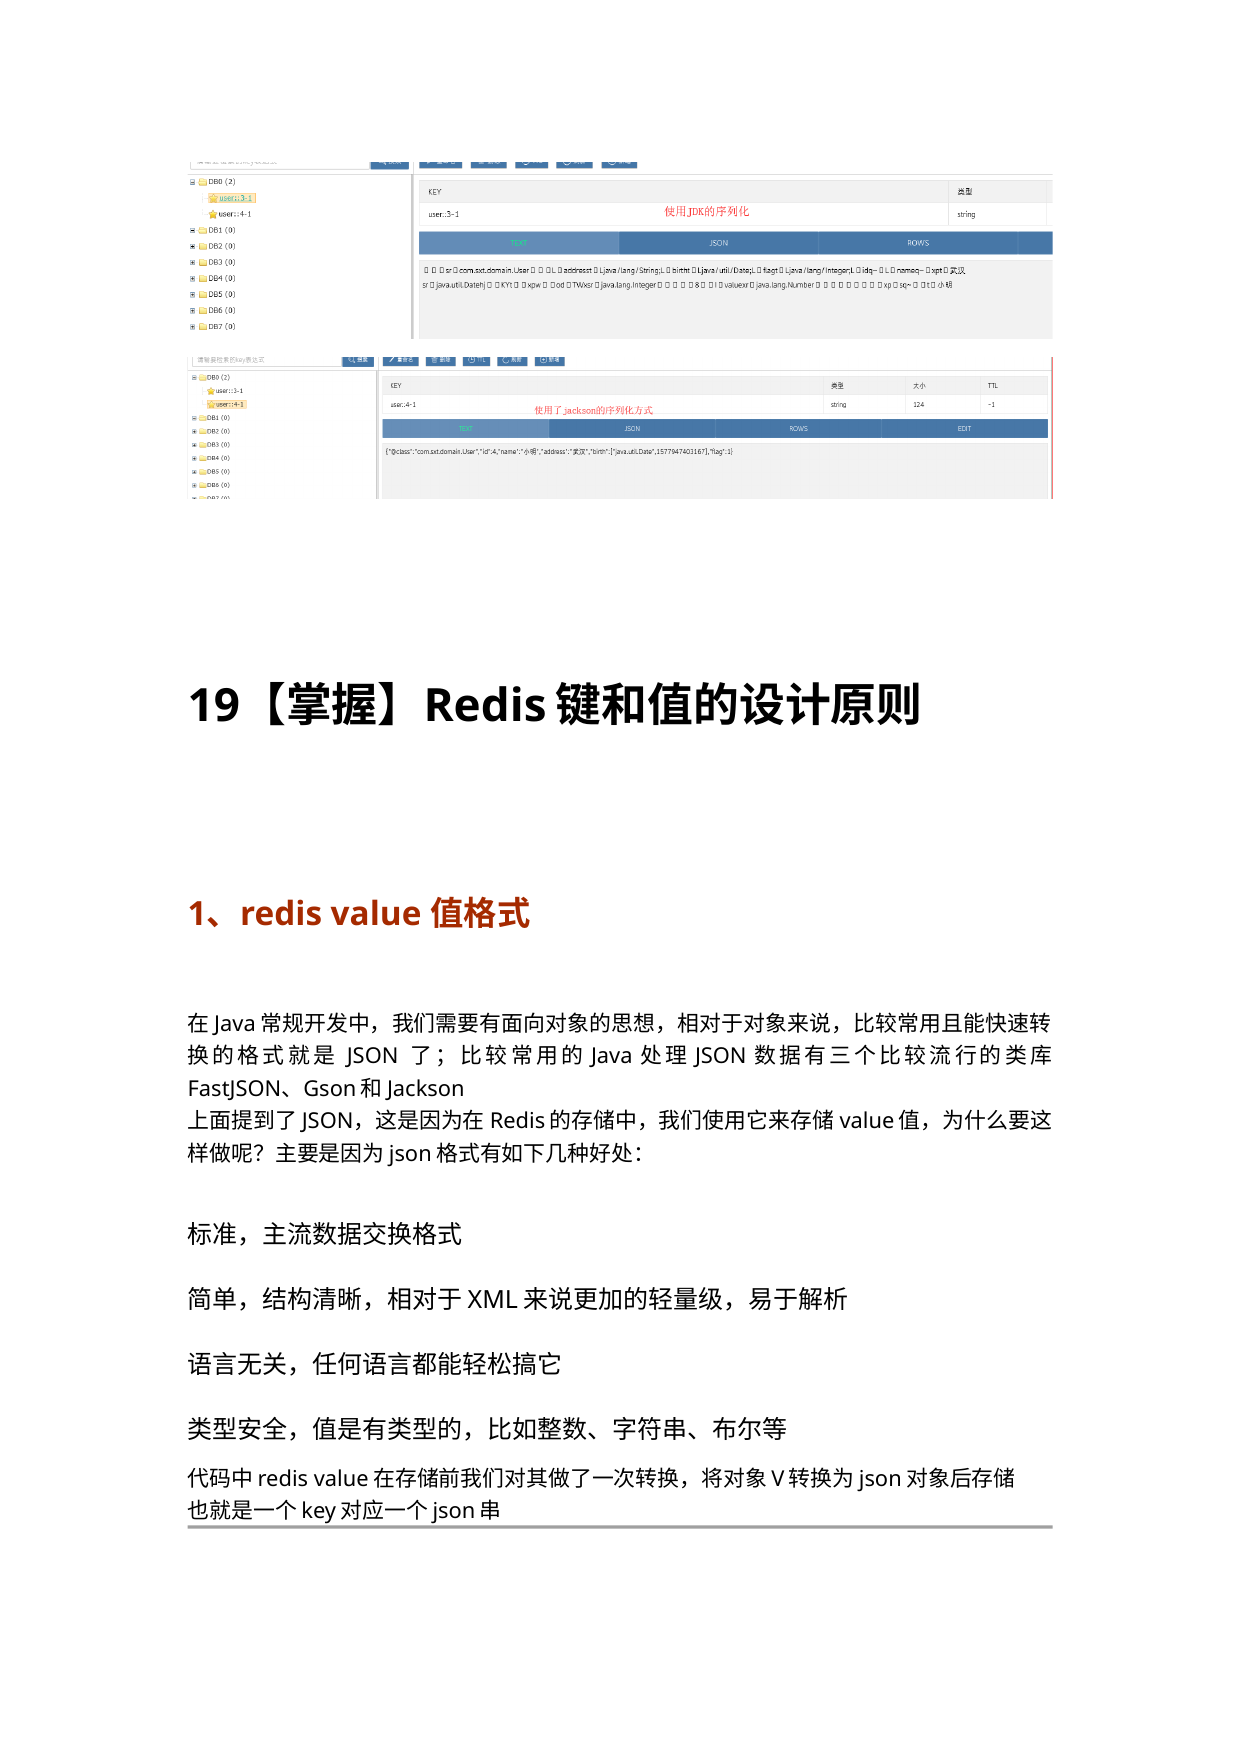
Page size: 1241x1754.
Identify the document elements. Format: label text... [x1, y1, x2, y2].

text 语言无关，任何语言都能轻松搞它 [187, 1330, 1053, 1395]
subtitle 19【掌握】Redis键和值的设计原则 [187, 652, 1053, 750]
text 在Java常规开发中，我们需要有面向对象的思想，相对于对象来说，比较常用且能快速转换的格式就是 JSON 了；比较常用的Java处理JSON数据有三个比较流行的类库FastJSON、Gson和Jackson [187, 1005, 1053, 1103]
text 也就是一个key对应一个json串 [187, 1493, 1053, 1525]
picture [187, 162, 1053, 339]
text 标准，主流数据交换格式 [187, 1200, 1053, 1265]
text 代码中redis value在存储前我们对其做了一次转换，将对象V转换为json对象后存储 [187, 1460, 1053, 1493]
text 上面提到了JSON，这是因为在Redis的存储中，我们使用它来存储value值，为什么要这样做呢？主要是因为json格式有如下几种好处： [187, 1103, 1053, 1168]
text 类型安全，值是有类型的，比如整数、字符串、布尔等 [187, 1395, 1053, 1460]
picture [187, 357, 1053, 499]
text 简单，结构清晰，相对于XML来说更加的轻量级，易于解析 [187, 1265, 1053, 1330]
subtitle 1、redis value 值格式 [187, 878, 1053, 943]
